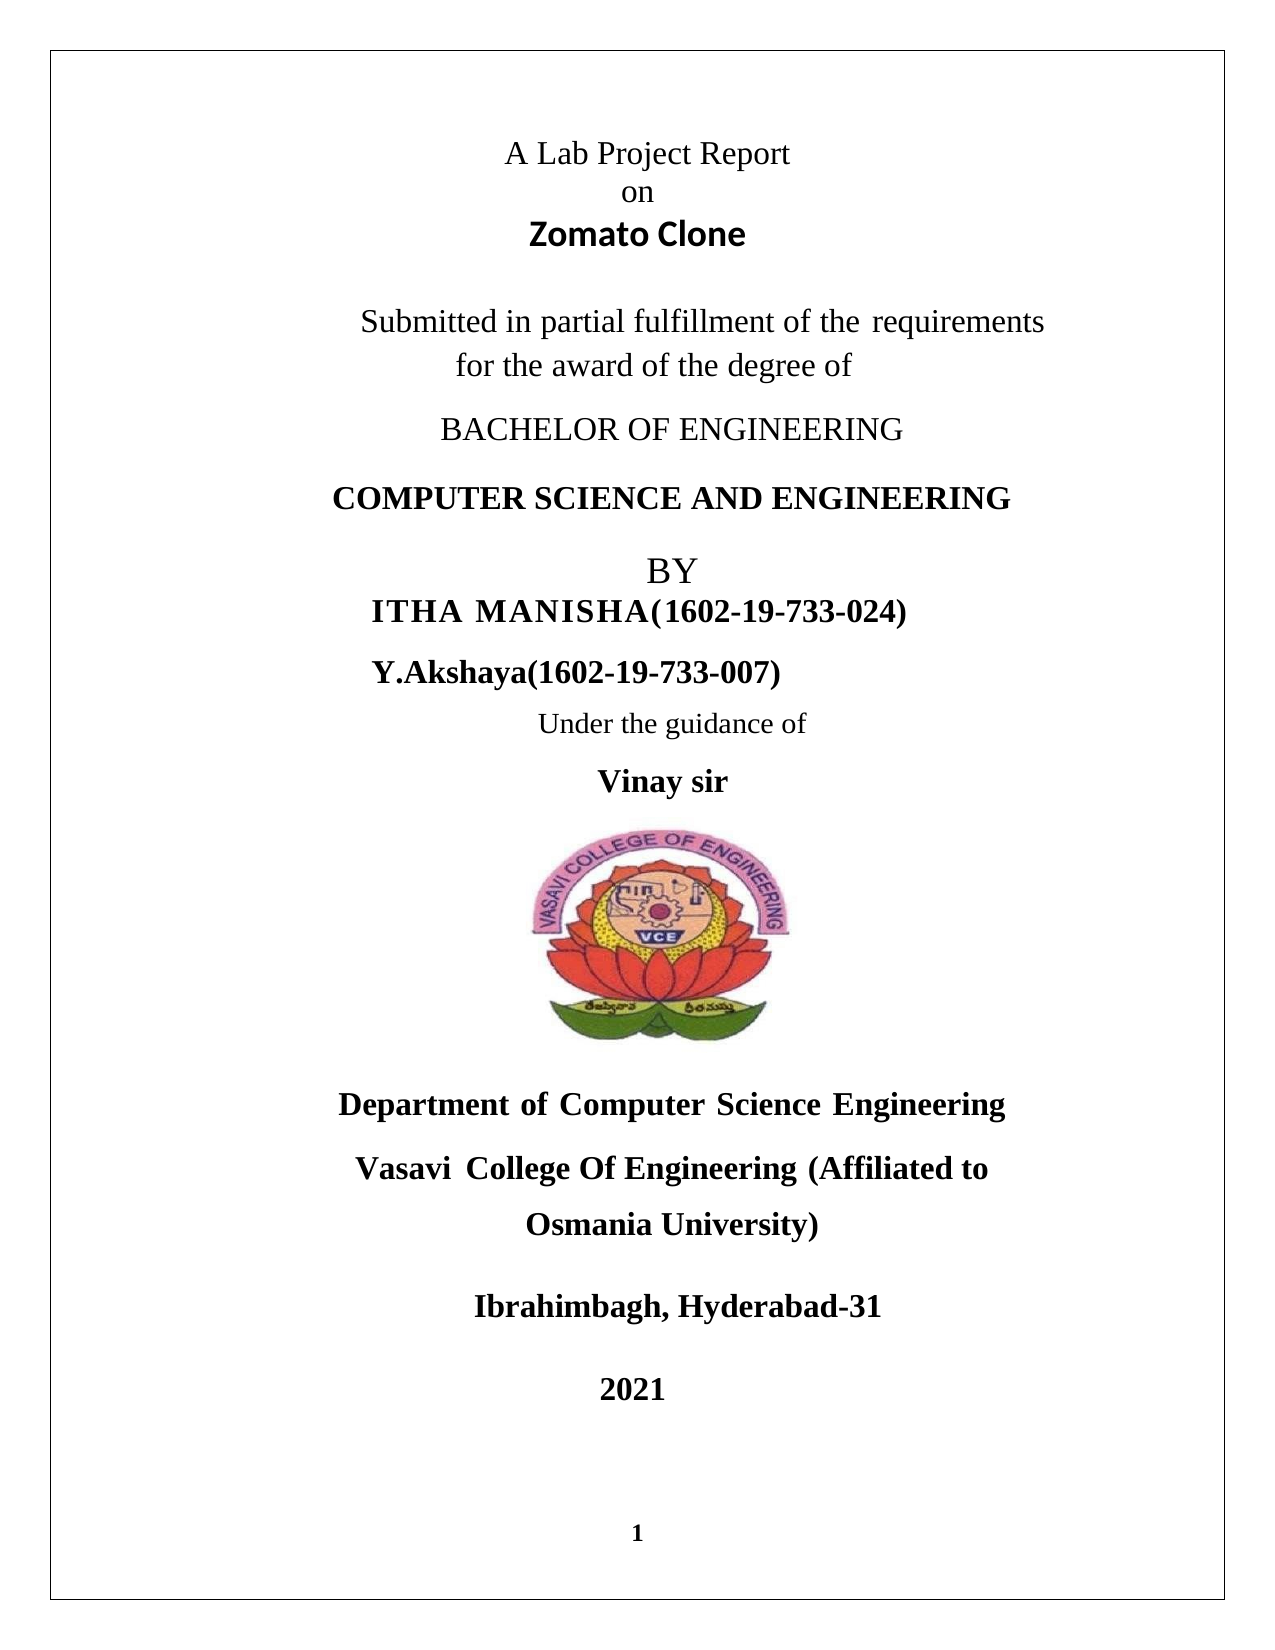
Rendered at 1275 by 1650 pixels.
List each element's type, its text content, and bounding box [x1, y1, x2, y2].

subtitle BACHELOR OF ENGINEERING [416, 409, 927, 448]
text Submitted in partial fulfillment of the requirements for the award of the degree of [248, 302, 1059, 384]
text on [179, 172, 1096, 210]
text Vinay sir [179, 761, 978, 799]
text 2021 [344, 1369, 999, 1407]
text Department of Computer Science Engineering [315, 1084, 1028, 1122]
text BY [315, 548, 1029, 591]
text Vasavi College Of Engineering (Affiliated to Osmania University) [344, 1148, 999, 1243]
text Under the guidance of [315, 713, 1029, 738]
text A Lab Project Report [404, 133, 1096, 172]
text Ibrahimbagh, Hyderabad-31 [344, 1287, 999, 1325]
text ITHA MANISHA(1602-19-733-024) [368, 591, 978, 629]
text Zomato Clone [179, 210, 1096, 256]
picture [525, 817, 798, 1053]
text Y.Akshaya(1602-19-733-007) [368, 652, 978, 691]
text COMPUTER SCIENCE AND ENGINEERING [315, 468, 1028, 520]
